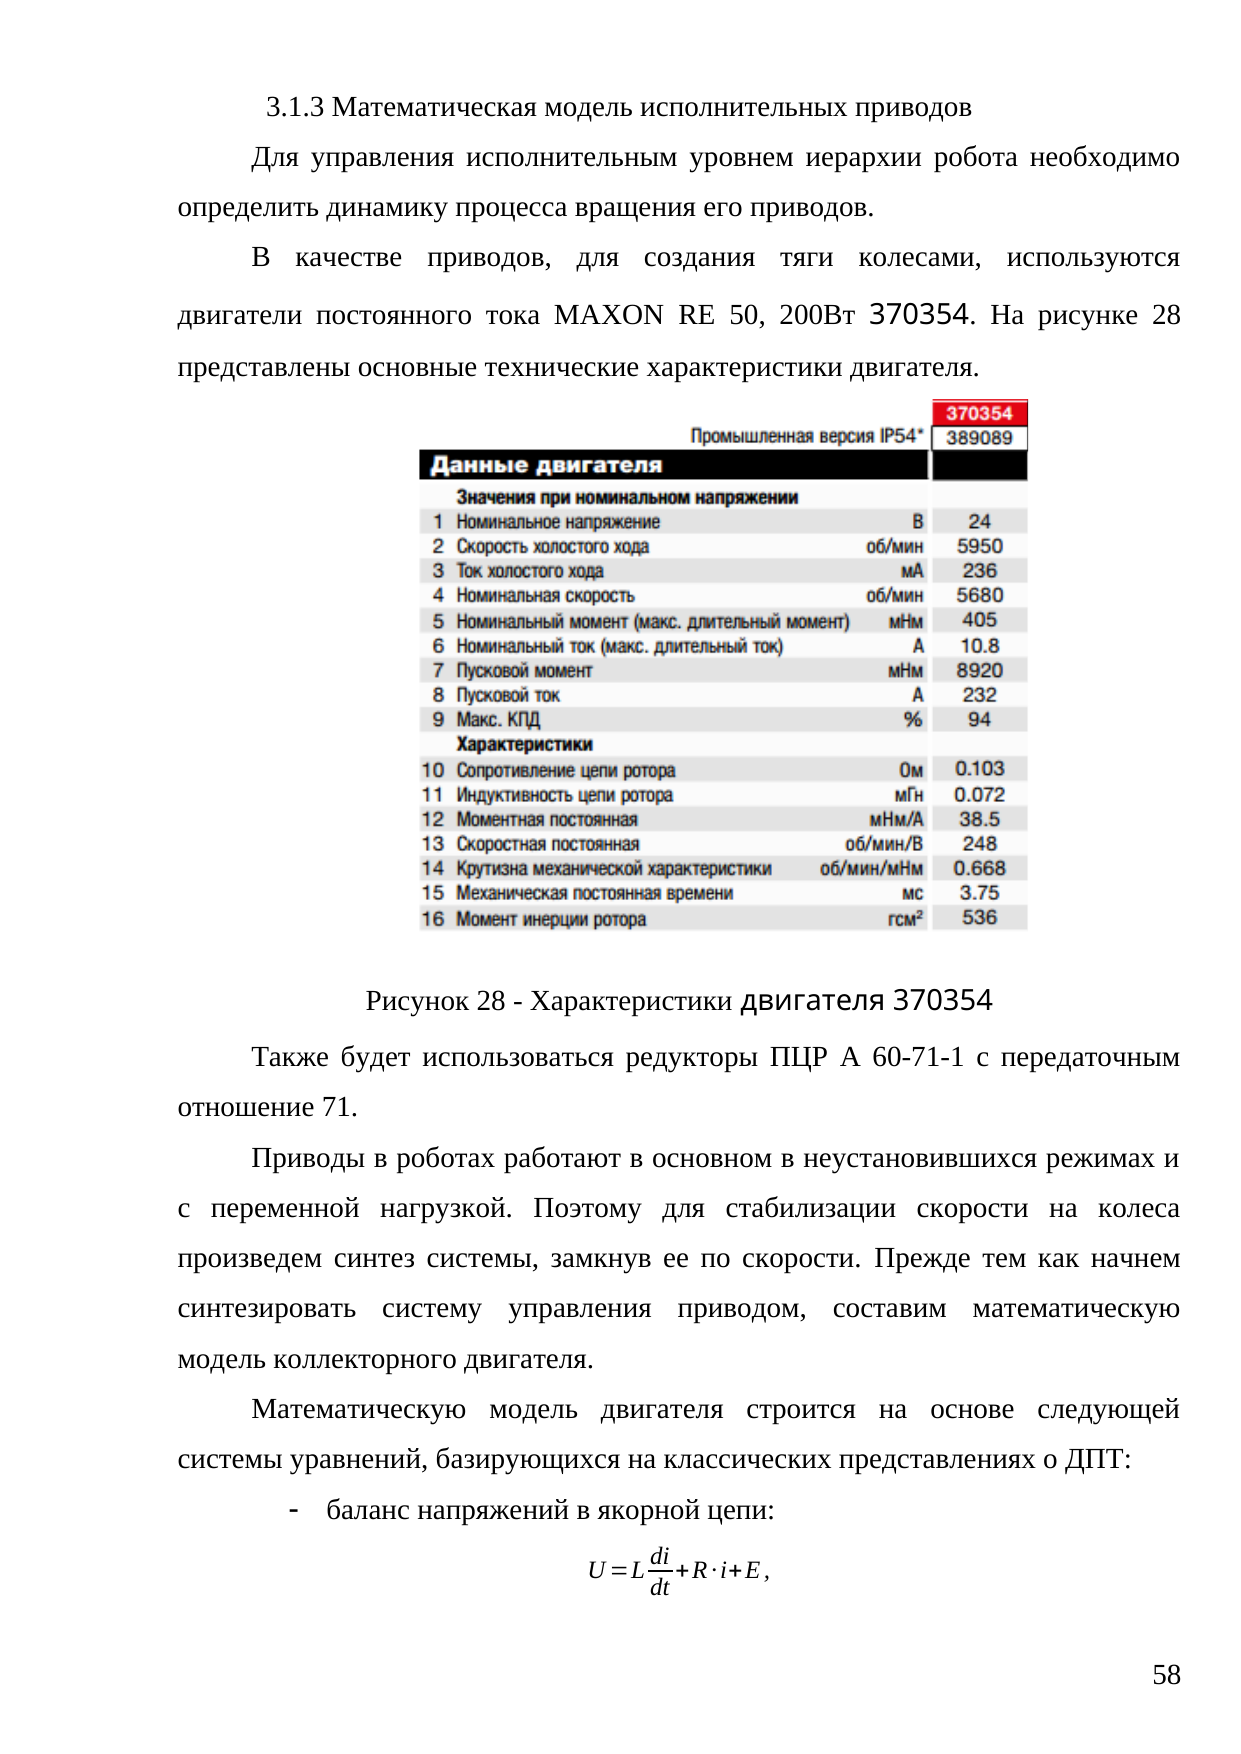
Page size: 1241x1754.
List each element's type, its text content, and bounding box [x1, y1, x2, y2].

text Математическую модель двигателя строится на основе следующей системы уравнений, базирующихся на классических представлениях о ДПТ: [177, 1391, 1181, 1475]
text Рисунок 28 - Характеристики двигателя 370354 [177, 979, 1181, 1019]
list баланс напряжений в якорной цепи: [288, 1492, 1181, 1526]
subtitle Математическая модель исполнительных приводов [177, 89, 1181, 122]
text В качестве приводов, для создания тяги колесами, используются двигатели постоянного тока MAXON RE 50, 200Вт 370354. На рисунке 28 представлены основные технические характеристики двигателя. [177, 239, 1181, 383]
text Для управления исполнительным уровнем иерархии робота необходимо определить динамику процесса вращения его приводов. [177, 139, 1181, 223]
text Также будет использоваться редукторы ПЦР А 60-71-1 с передаточным отношение 71. [177, 1039, 1181, 1123]
text Приводы в роботах работают в основном в неустановившихся режимах и с переменной нагрузкой. Поэтому для стабилизации скорости на колеса произведем синтез системы, замкнув ее по скорости. Прежде тем как начнем синтезировать систему управления приводом, составим математическую модель коллекторного двигателя. [177, 1140, 1181, 1374]
picture [404, 399, 1029, 963]
